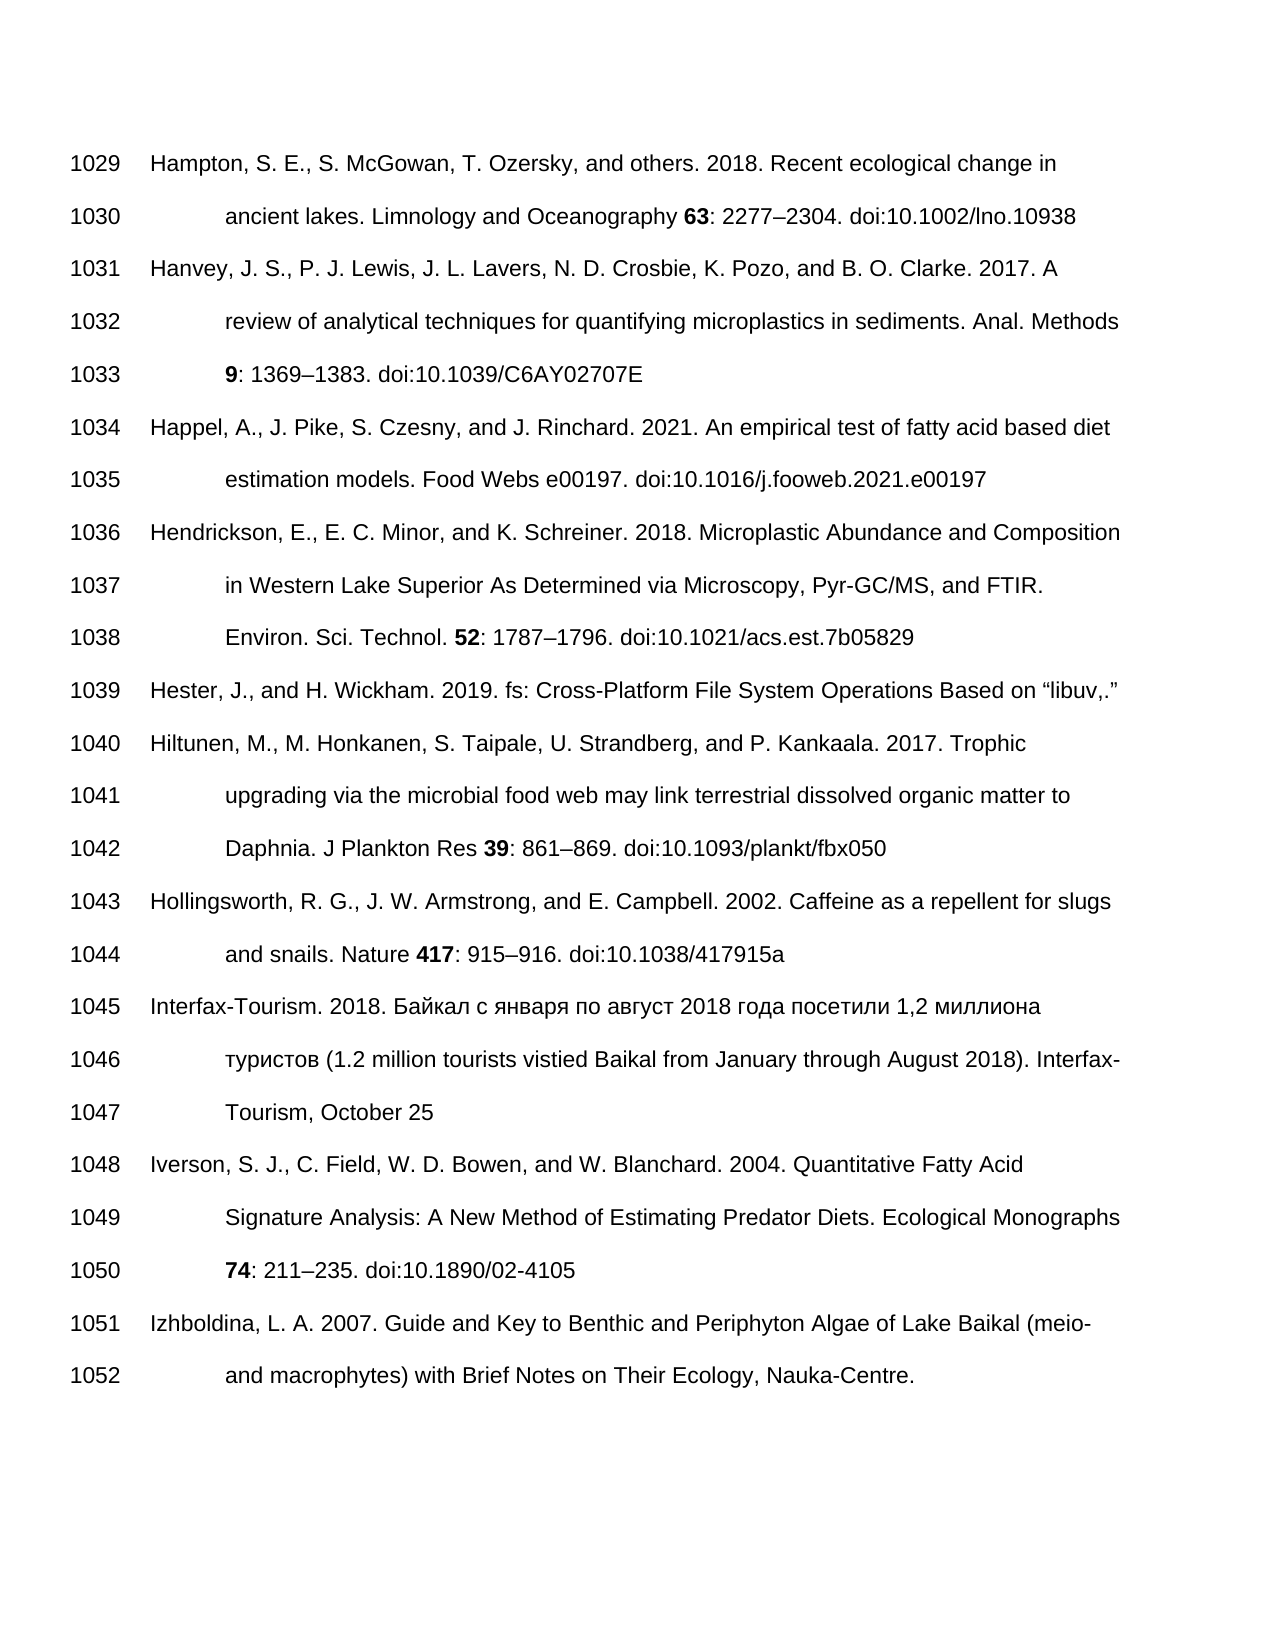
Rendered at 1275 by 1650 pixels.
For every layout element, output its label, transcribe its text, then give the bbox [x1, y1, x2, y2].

text Happel, A., J. Pike, S. Czesny, and J. Rinchard. 2021. An empirical test of fatty acid based diet estimation models. Food Webs e00197. doi:10.1016/j.fooweb.2021.e00197 [150, 413, 1125, 493]
text Hampton, S. E., S. McGowan, T. Ozersky, and others. 2018. Recent ecological change in ancient lakes. Limnology and Oceanography 63: 2277–2304. doi:10.1002/lno.10938 [150, 150, 1125, 229]
text Hollingsworth, R. G., J. W. Armstrong, and E. Campbell. 2002. Caffeine as a repellent for slugs and snails. Nature 417: 915–916. doi:10.1038/417915a [150, 888, 1125, 967]
text Hester, J., and H. Wickham. 2019. fs: Cross-Platform File System Operations Based on “libuv,.” [150, 677, 1125, 703]
text Iverson, S. J., C. Field, W. D. Bowen, and W. Blanchard. 2004. Quantitative Fatty Acid Signature Analysis: A New Method of Estimating Predator Diets. Ecological Monographs 74: 211–235. doi:10.1890/02-4105 [150, 1151, 1125, 1283]
text Hendrickson, E., E. C. Minor, and K. Schreiner. 2018. Microplastic Abundance and Composition in Western Lake Superior As Determined via Microscopy, Pyr-GC/MS, and FTIR. Environ. Sci. Technol. 52: 1787–1796. doi:10.1021/acs.est.7b05829 [150, 519, 1125, 651]
text Interfax-Tourism. 2018. Байкал с января по август 2018 года посетили 1,2 миллиона туристов (1.2 million tourists vistied Baikal from January through August 2018). Interfax-Tourism, October 25 [150, 993, 1125, 1125]
text Hanvey, J. S., P. J. Lewis, J. L. Lavers, N. D. Crosbie, K. Pozo, and B. O. Clarke. 2017. A review of analytical techniques for quantifying microplastics in sediments. Anal. Methods 9: 1369–1383. doi:10.1039/C6AY02707E [150, 255, 1125, 387]
text Izhboldina, L. A. 2007. Guide and Key to Benthic and Periphyton Algae of Lake Baikal (meio- and macrophytes) with Brief Notes on Their Ecology, Nauka-Centre. [150, 1309, 1125, 1389]
text Hiltunen, M., M. Honkanen, S. Taipale, U. Strandberg, and P. Kankaala. 2017. Trophic upgrading via the microbial food web may link terrestrial dissolved organic matter to Daphnia. J Plankton Res 39: 861–869. doi:10.1093/plankt/fbx050 [150, 730, 1125, 862]
